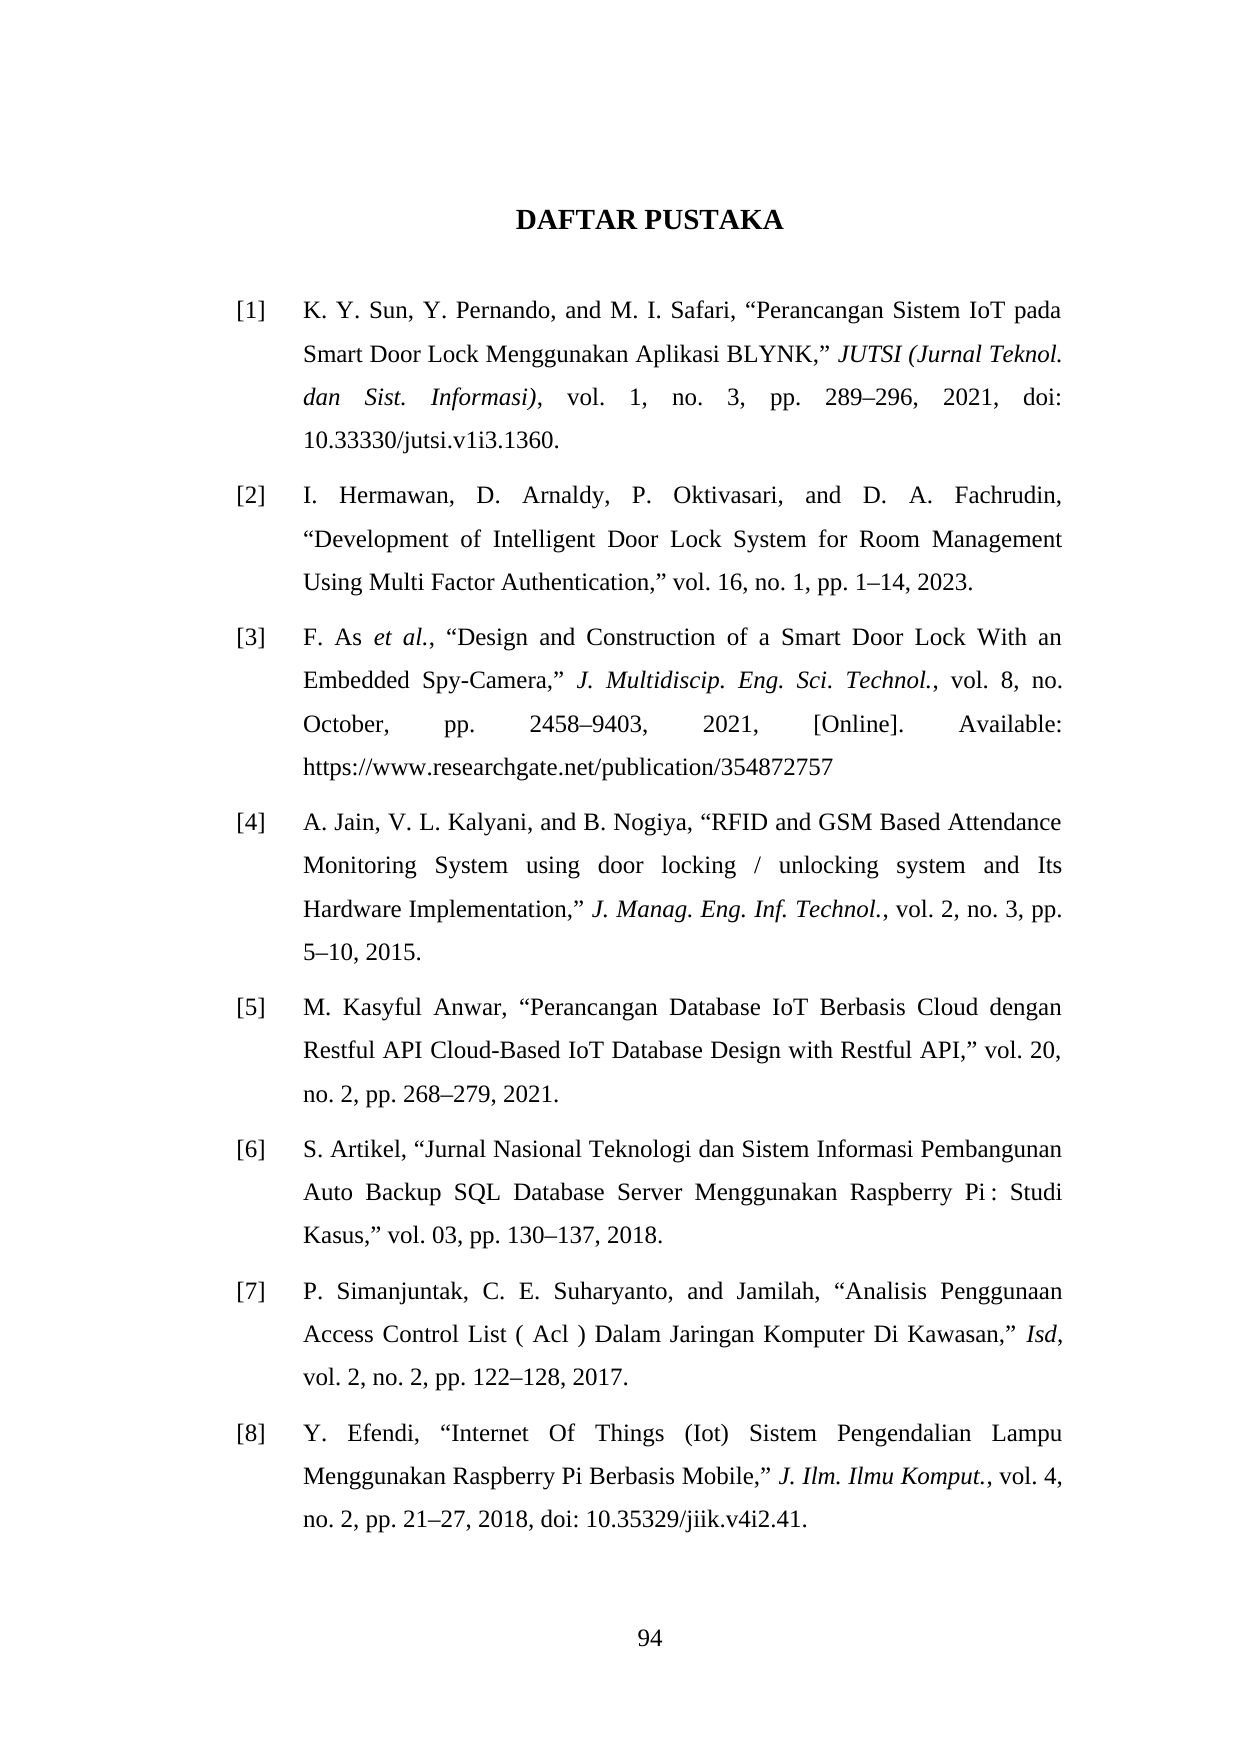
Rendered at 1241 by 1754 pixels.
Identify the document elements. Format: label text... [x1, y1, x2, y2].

text [7] P. Simanjuntak, C. E. Suharyanto, and Jamilah, “Analisis Penggunaan Access Control List ( Acl ) Dalam Jaringan Komputer Di Kawasan,” Isd, vol. 2, no. 2, pp. 122–128, 2017. [236, 1276, 1063, 1391]
text [4] A. Jain, V. L. Kalyani, and B. Nogiya, “RFID and GSM Based Attendance Monitoring System using door locking / unlocking system and Its Hardware Implementation,” J. Manag. Eng. Inf. Technol., vol. 2, no. 3, pp. 5–10, 2015. [236, 807, 1063, 966]
text [5] M. Kasyful Anwar, “Perancangan Database IoT Berbasis Cloud dengan Restful API Cloud-Based IoT Database Design with Restful API,” vol. 20, no. 2, pp. 268–279, 2021. [236, 992, 1063, 1107]
text [3] F. As et al., “Design and Construction of a Smart Door Lock With an Embedded Spy-Camera,” J. Multidiscip. Eng. Sci. Technol., vol. 8, no. October, pp. 2458–9403, 2021, [Online]. Available: https://www.researchgate.net/publication/354872757 [236, 622, 1063, 781]
text [1] K. Y. Sun, Y. Pernando, and M. I. Safari, “Perancangan Sistem IoT pada Smart Door Lock Menggunakan Aplikasi BLYNK,” JUTSI (Jurnal Teknol. dan Sist. Informasi), vol. 1, no. 3, pp. 289–296, 2021, doi: 10.33330/jutsi.v1i3.1360. [236, 296, 1063, 454]
text DAFTAR PUSTAKA [236, 202, 1063, 236]
text [2] I. Hermawan, D. Arnaldy, P. Oktivasari, and D. A. Fachrudin, “Development of Intelligent Door Lock System for Room Management Using Multi Factor Authentication,” vol. 16, no. 1, pp. 1–14, 2023. [236, 481, 1063, 596]
text [6] S. Artikel, “Jurnal Nasional Teknologi dan Sistem Informasi Pembangunan Auto Backup SQL Database Server Menggunakan Raspberry Pi : Studi Kasus,” vol. 03, pp. 130–137, 2018. [236, 1134, 1063, 1249]
text [8] Y. Efendi, “Internet Of Things (Iot) Sistem Pengendalian Lampu Menggunakan Raspberry Pi Berbasis Mobile,” J. Ilm. Ilmu Komput., vol. 4, no. 2, pp. 21–27, 2018, doi: 10.35329/jiik.v4i2.41. [236, 1418, 1063, 1533]
